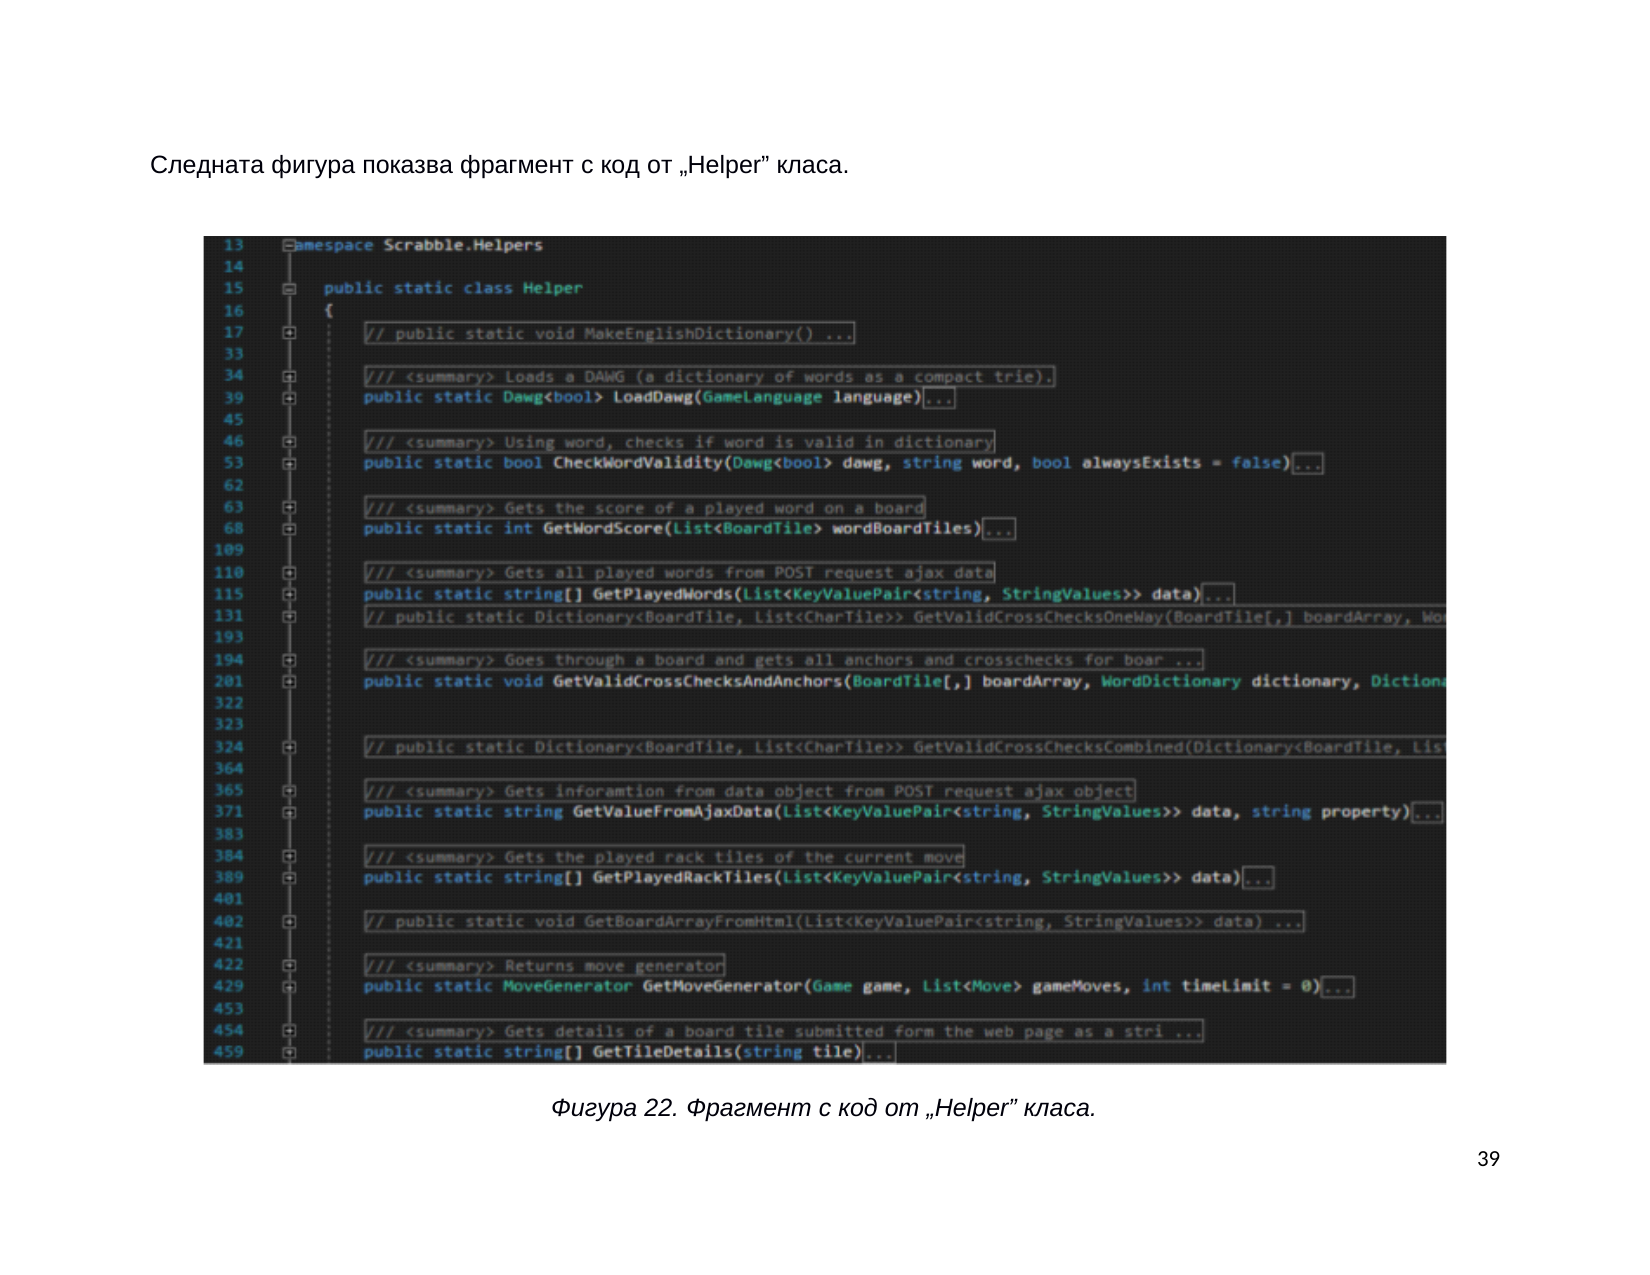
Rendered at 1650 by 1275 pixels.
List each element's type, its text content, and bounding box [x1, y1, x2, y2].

text Фигура 22. Фрагмент с код от „Helper” класа. [150, 1093, 1500, 1122]
text Следната фигура показва фрагмент с код от „Helper” класа. [150, 150, 1500, 179]
picture [203, 236, 1447, 1065]
